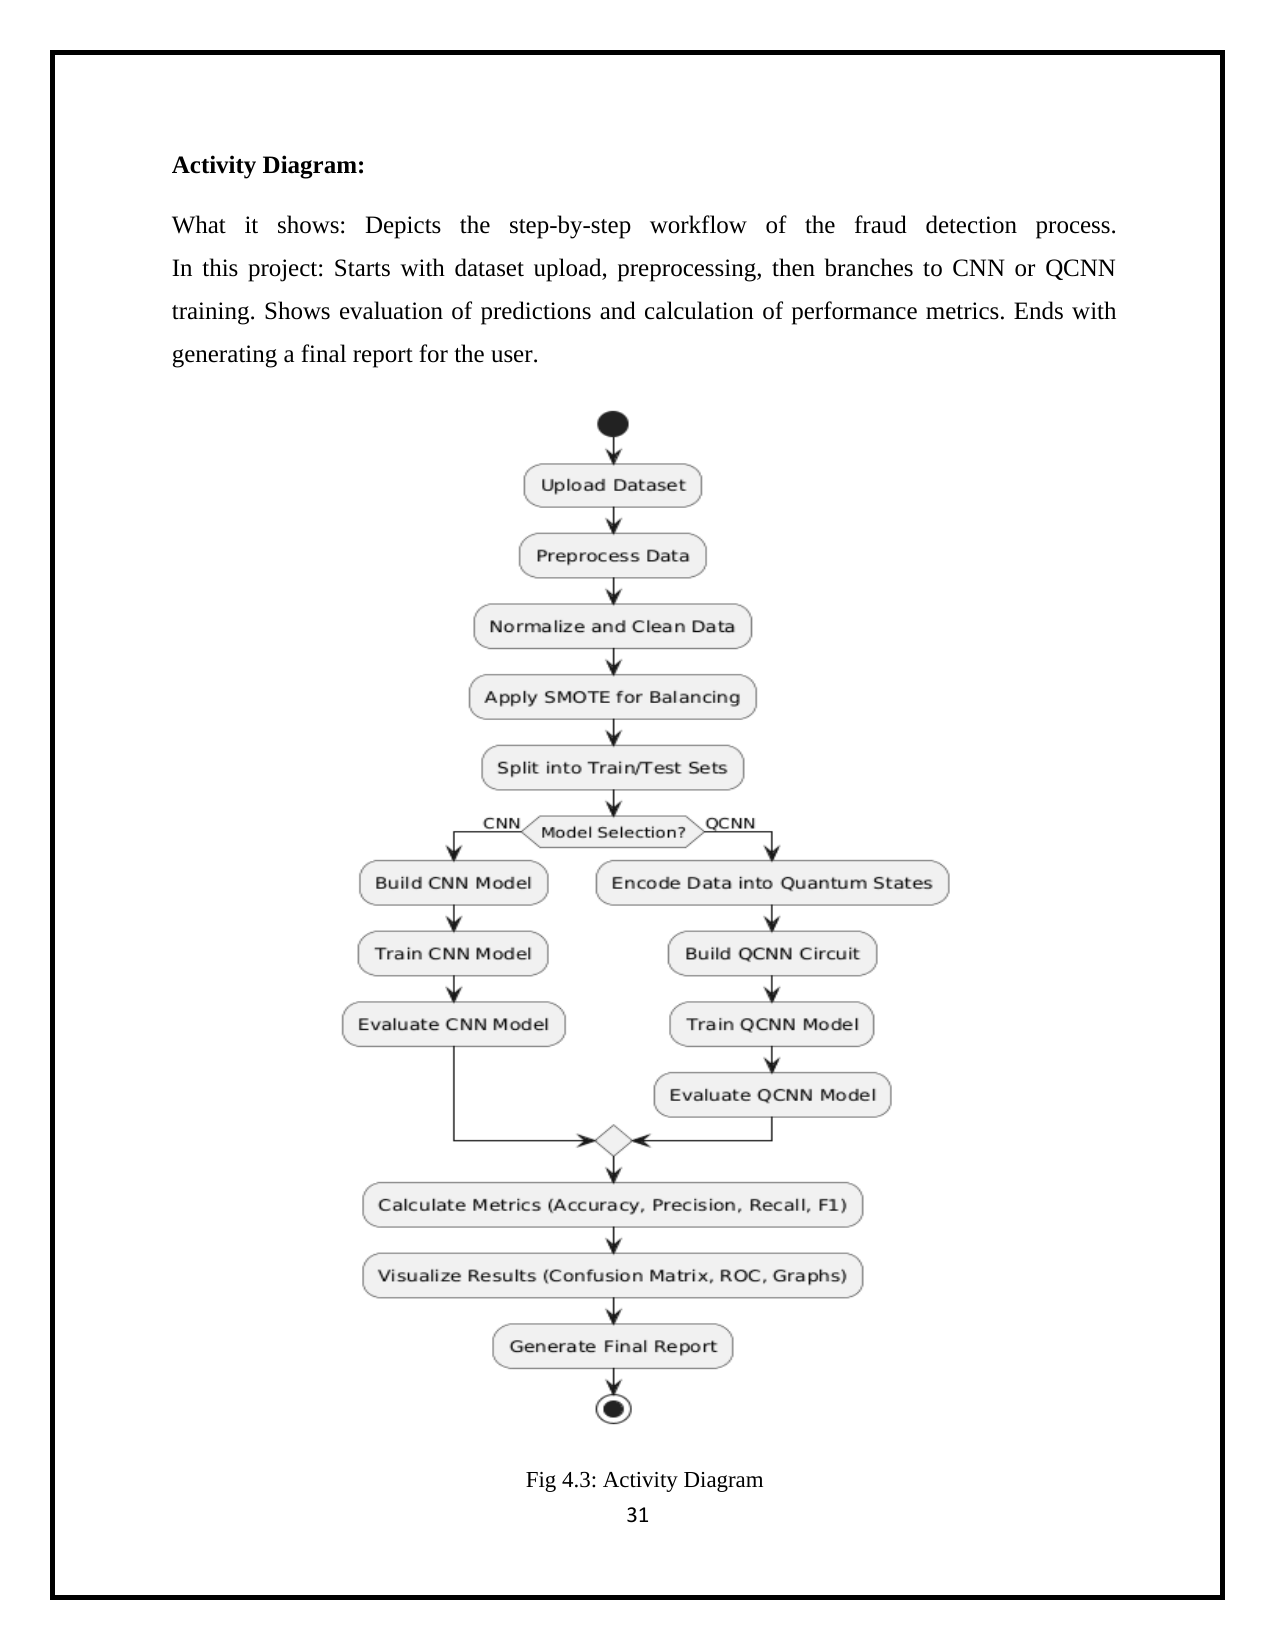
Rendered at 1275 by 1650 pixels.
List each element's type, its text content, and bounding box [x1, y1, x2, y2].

text Activity Diagram: [172, 150, 1118, 179]
picture [326, 398, 964, 1436]
text Fig 4.3: Activity Diagram [172, 1466, 1118, 1492]
text What it shows: Depicts the step-by-step workflow of the fraud detection process. In this project: Starts with dataset upload, preprocessing, then branches to CNN or QCNN training. Shows evaluation of predictions and calculation of performance metrics. Ends with generating a final report for the user. [172, 210, 1118, 368]
